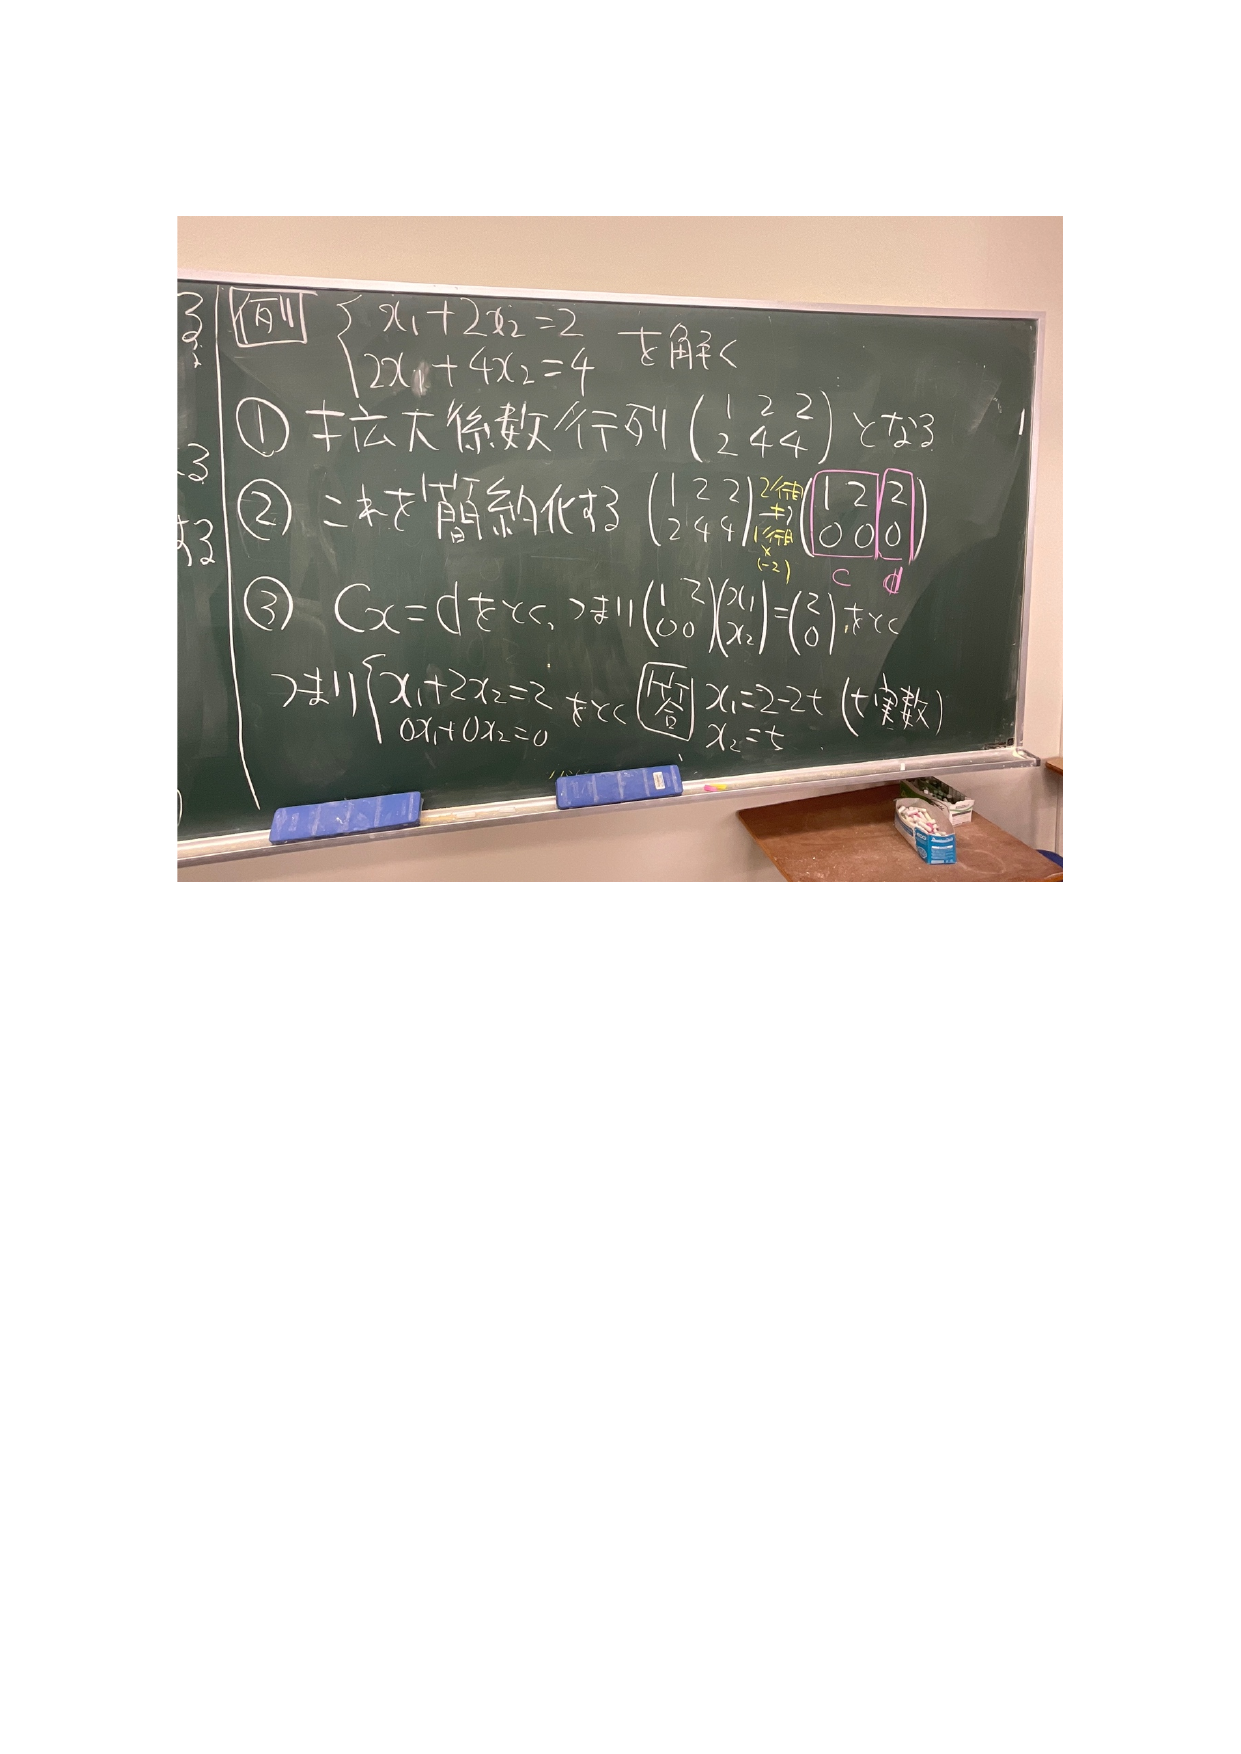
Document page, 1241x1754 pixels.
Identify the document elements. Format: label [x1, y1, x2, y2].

picture [177, 216, 1063, 882]
